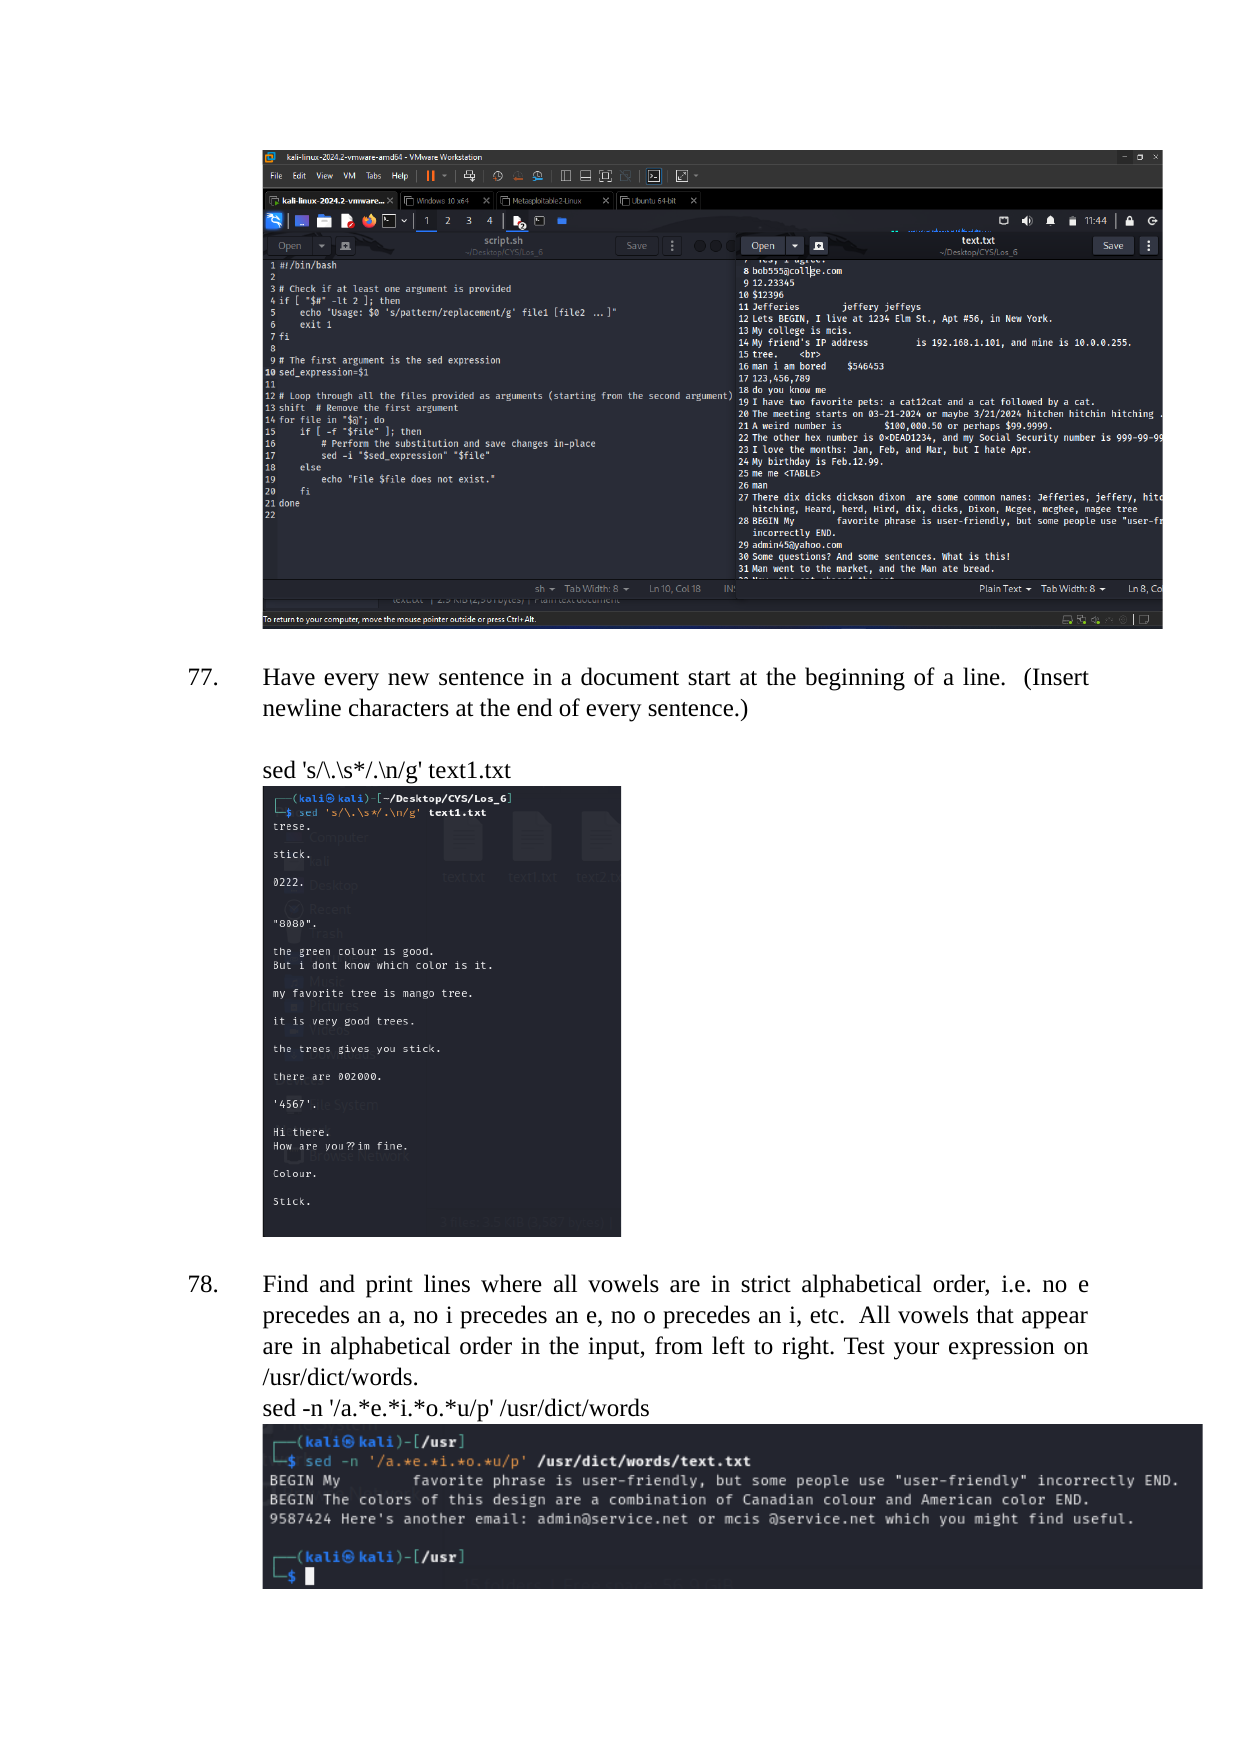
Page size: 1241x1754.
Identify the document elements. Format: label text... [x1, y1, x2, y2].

picture [262, 150, 1163, 629]
list Have every new sentence in a document start at the beginning of a line. (Insert newline characters at the end of every sentence.) [187, 662, 1090, 722]
list Find and print lines where all vowels are in strict alphabetical order, i.e. no e precedes an a, no i precedes an e, no o precedes an i, etc. All vowels that appear are in alphabetical order in the input, from left to right. Test your expression on /usr/dict/words. [187, 1269, 1090, 1391]
picture [262, 1424, 1203, 1589]
picture [262, 786, 622, 1237]
list sed -n '/a.*e.*i.*o.*u/p' /usr/dict/words [262, 1393, 1090, 1422]
list sed 's/\.\s*/.\n/g' text1.txt [262, 755, 1090, 784]
